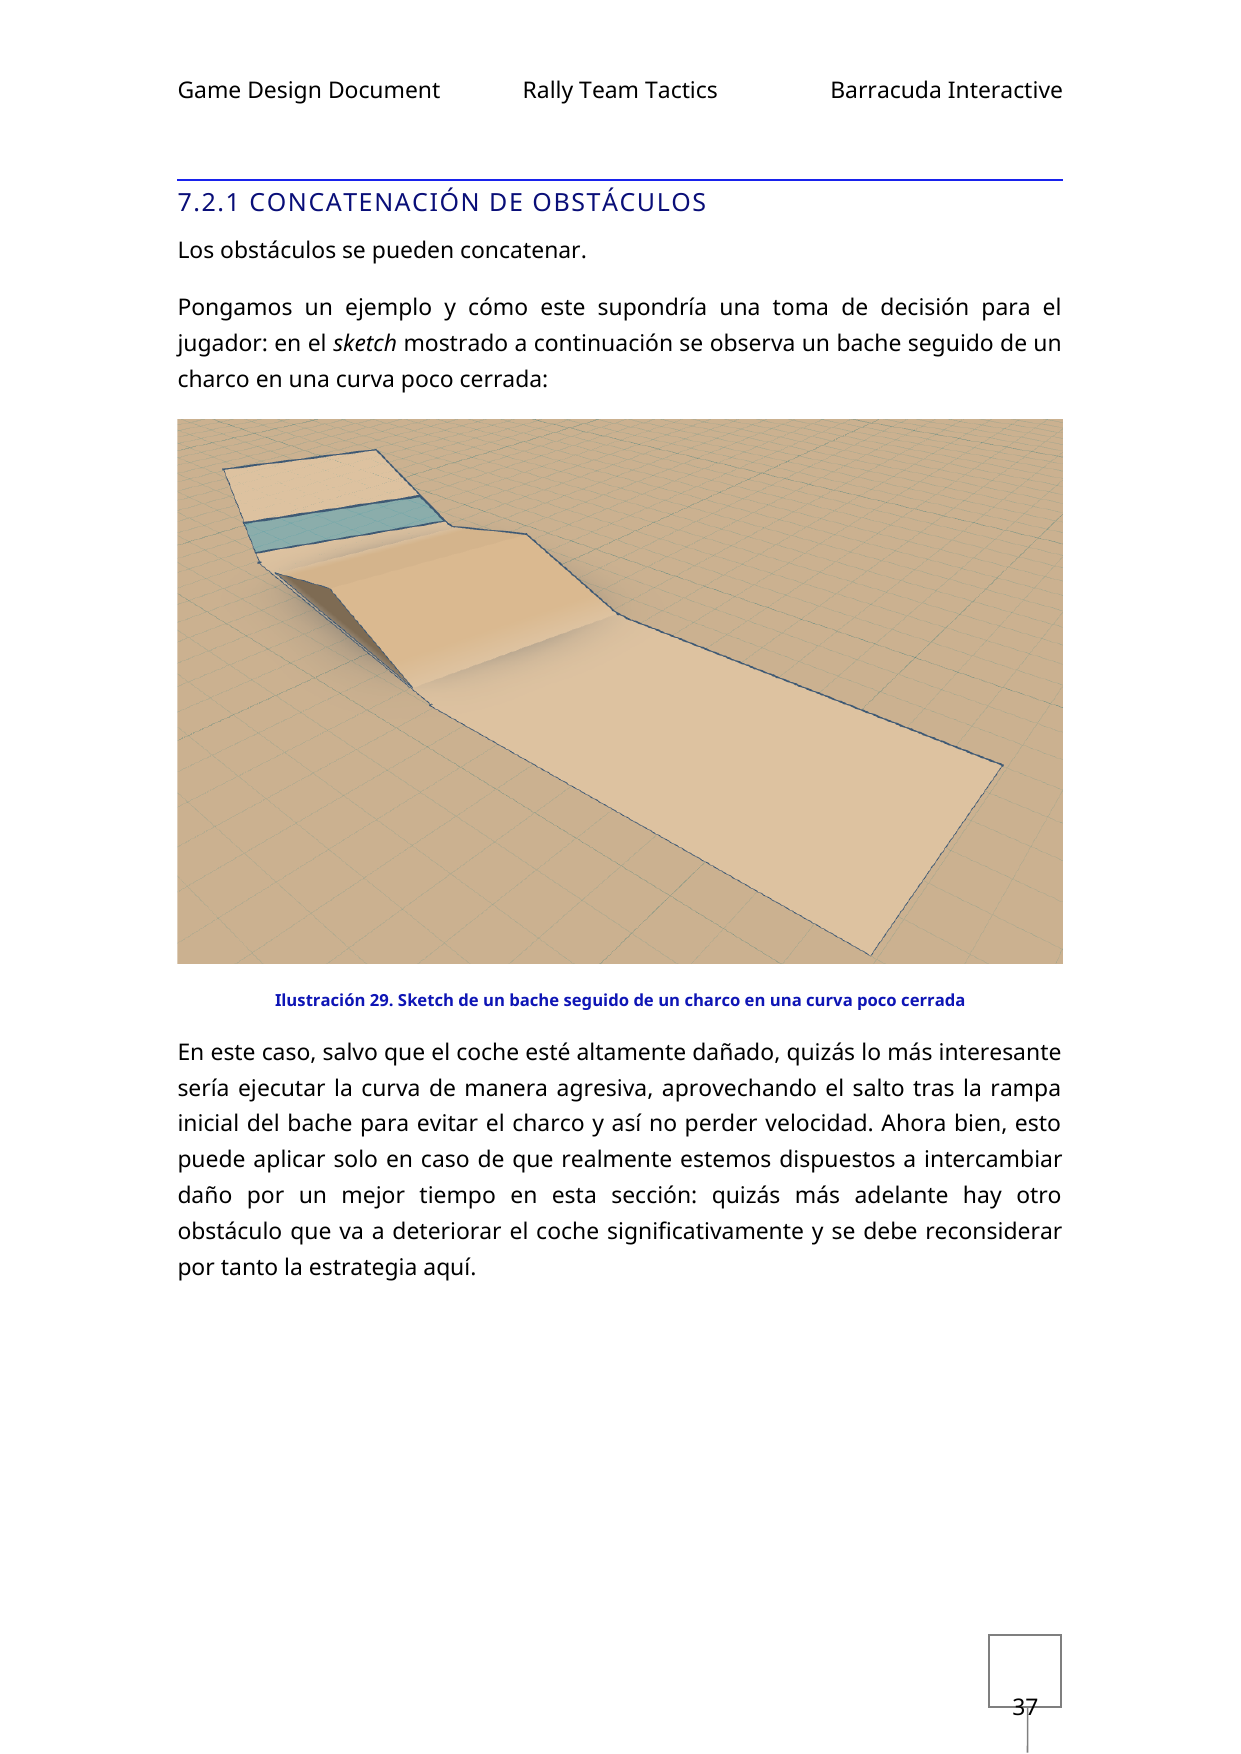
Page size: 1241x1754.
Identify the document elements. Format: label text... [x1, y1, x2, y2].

text Pongamos un ejemplo y cómo este supondría una toma de decisión para el jugador: en el sketch mostrado a continuación se observa un bache seguido de un charco en una curva poco cerrada: [177, 291, 1063, 394]
text En este caso, salvo que el coche esté altamente dañado, quizás lo más interesante sería ejecutar la curva de manera agresiva, aprovechando el salto tras la rampa inicial del bache para evitar el charco y así no perder velocidad. Ahora bien, esto puede aplicar solo en caso de que realmente estemos dispuestos a intercambiar daño por un mejor tiempo en esta sección: quizás más adelante hay otro obstáculo que va a deteriorar el coche significativamente y se debe reconsiderar por tanto la estrategia aquí. [177, 1036, 1063, 1282]
text Los obstáculos se pueden concatenar. [177, 234, 1063, 265]
subtitle 7.2.1 Concatenación de obstáculos [177, 181, 1063, 219]
picture [177, 419, 1063, 964]
